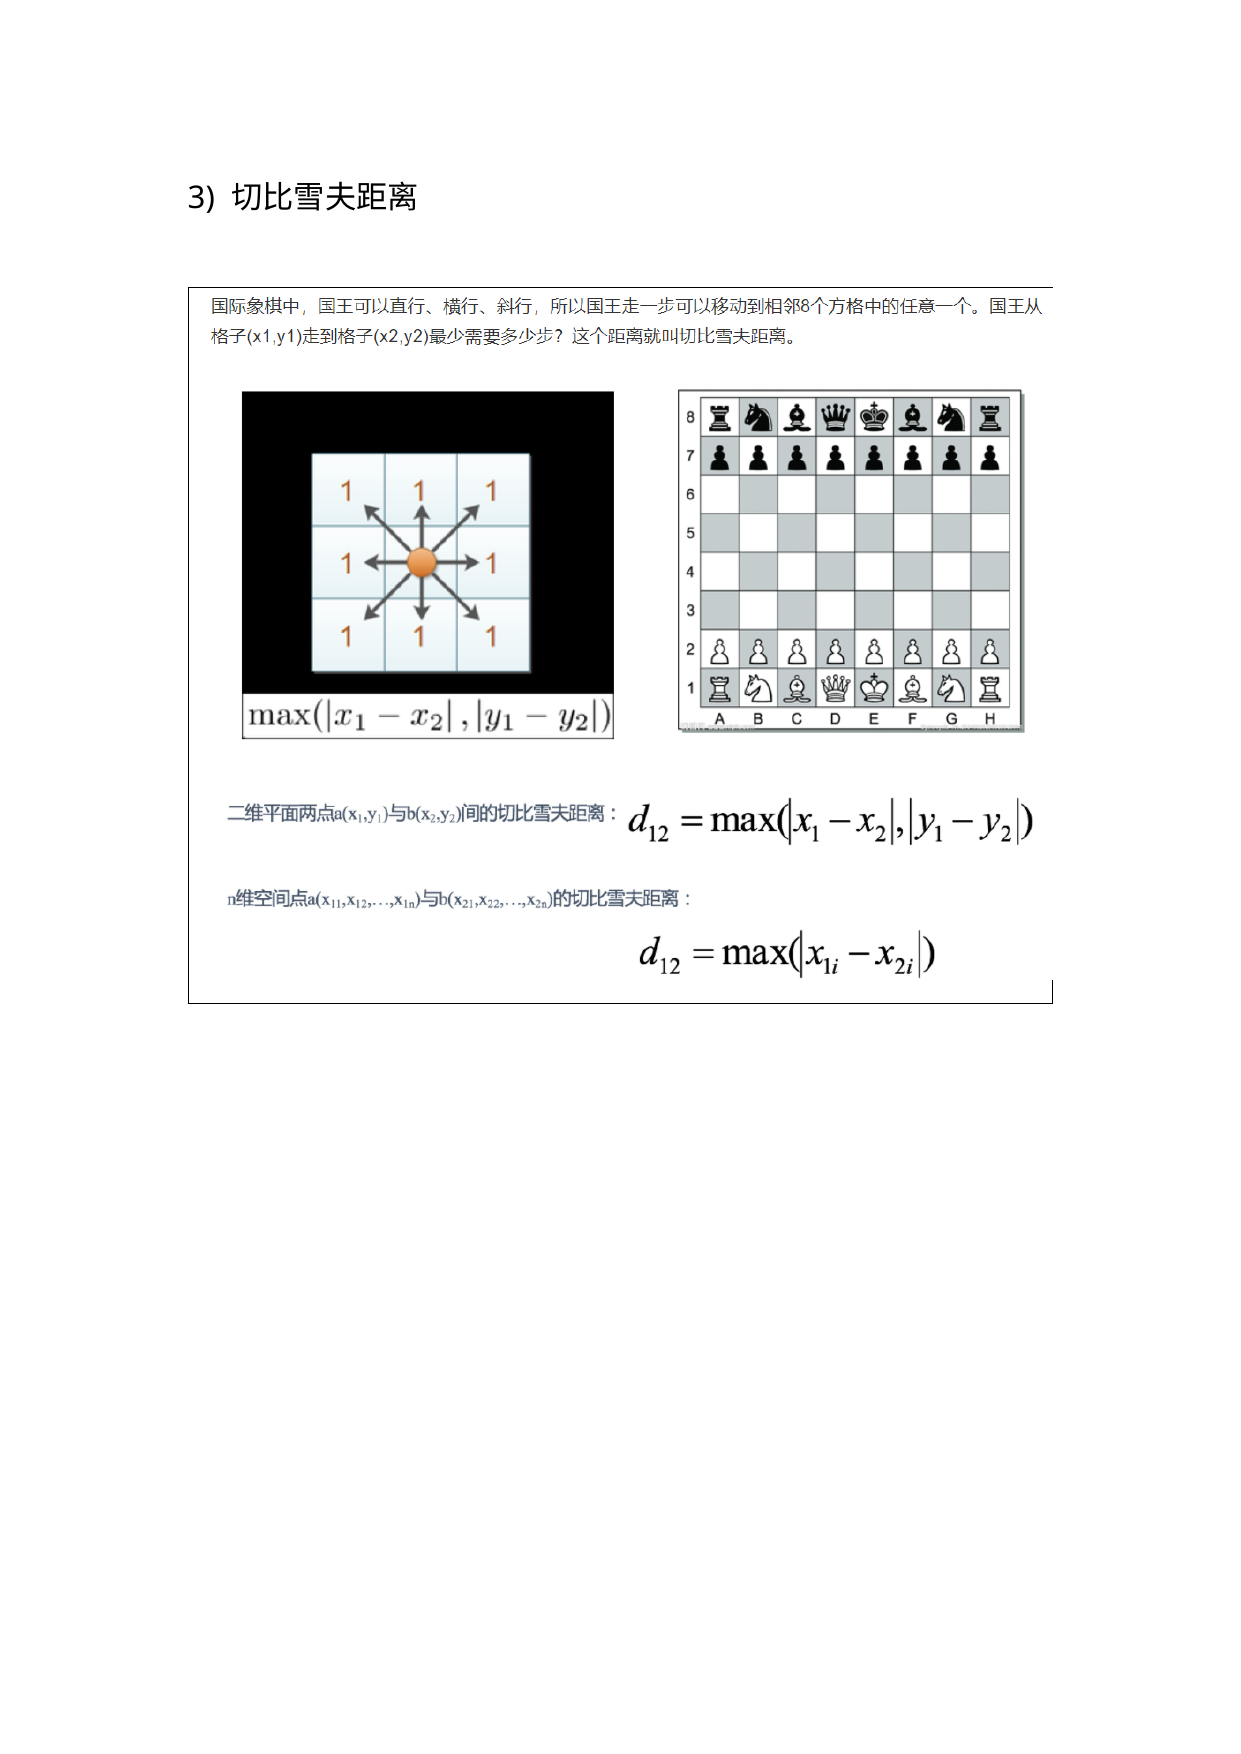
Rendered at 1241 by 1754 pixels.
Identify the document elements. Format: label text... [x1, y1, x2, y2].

picture [199, 288, 1055, 980]
table_header [189, 288, 1052, 1003]
subtitle 切比雪夫距离 [187, 162, 1053, 227]
